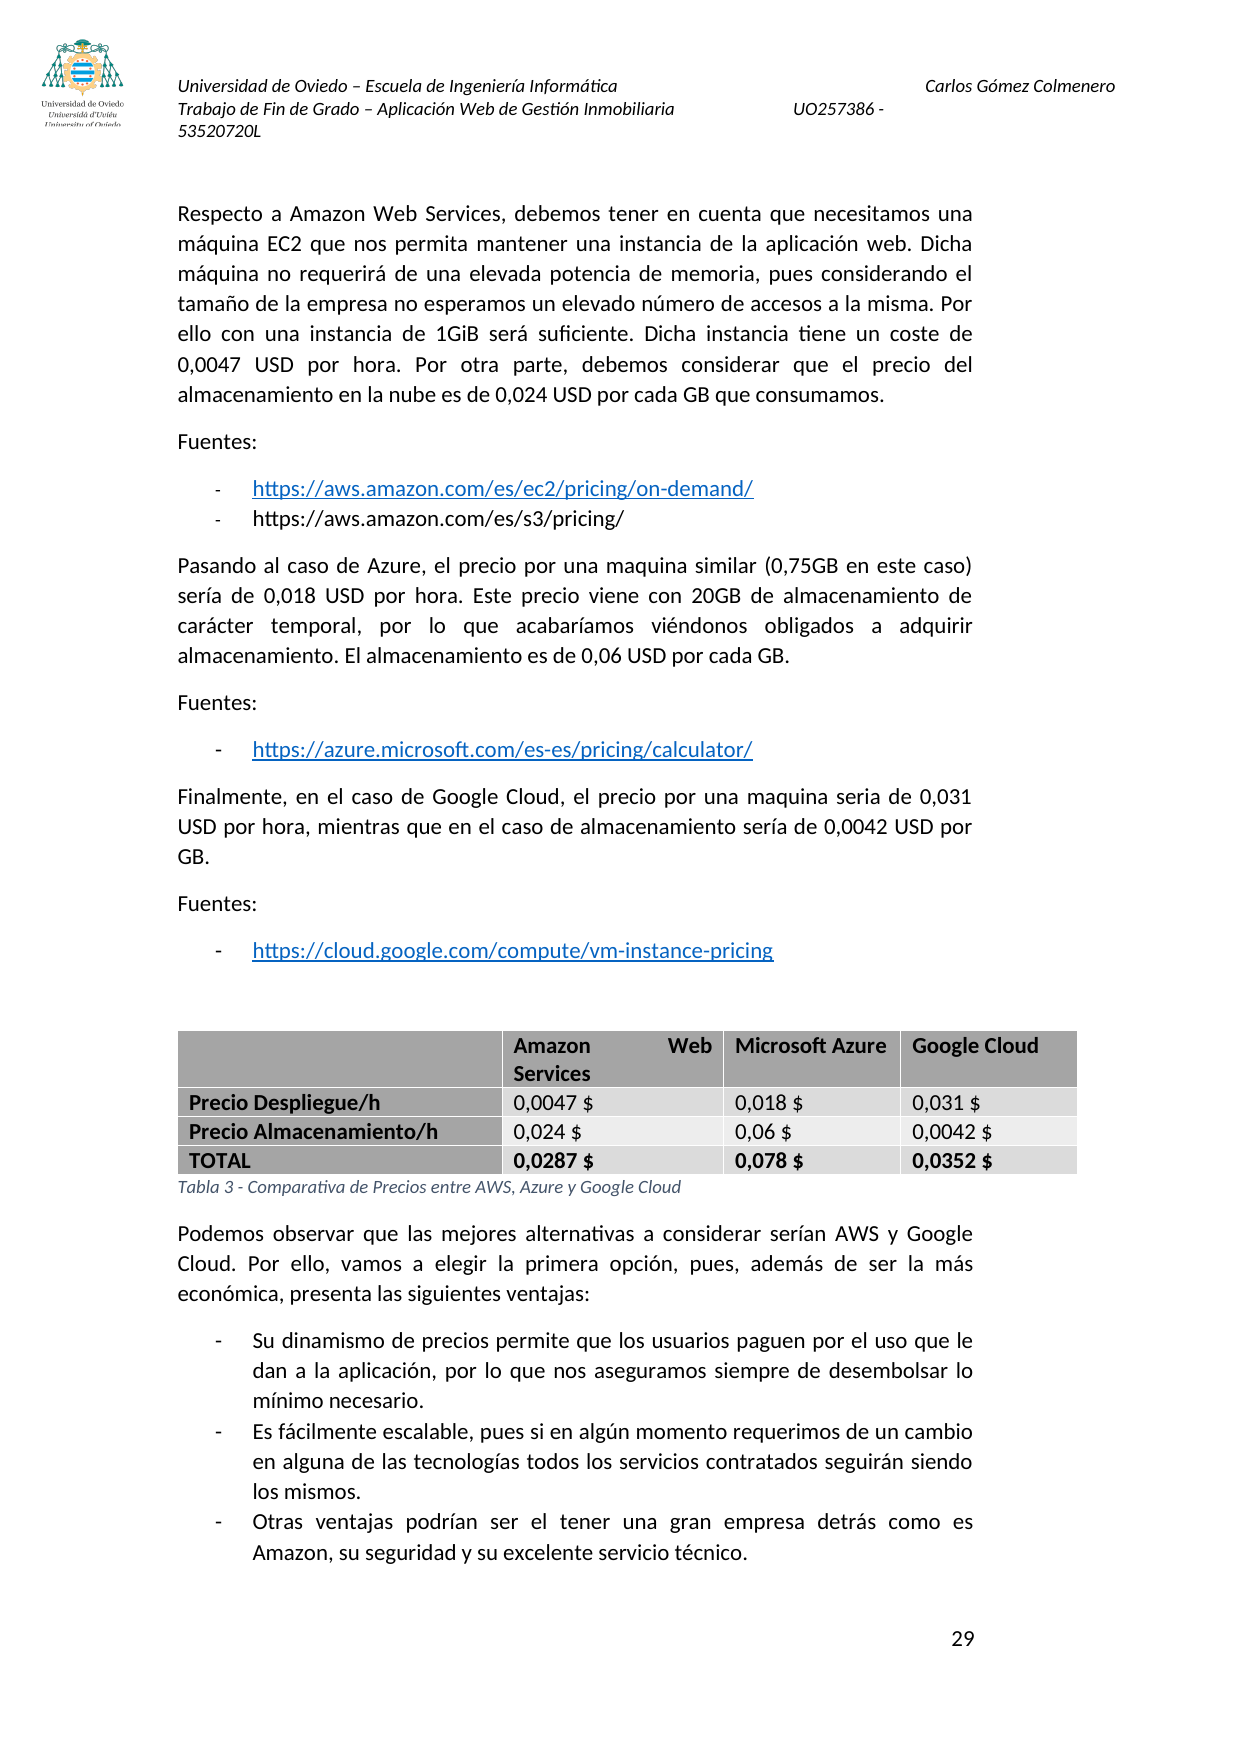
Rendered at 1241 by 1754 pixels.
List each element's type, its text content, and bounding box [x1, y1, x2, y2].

table_cell 0,024 $ [503, 1117, 723, 1145]
list Es fácilmente escalable, pues si en algún momento requerimos de un cambio en alguna de las tecnologías todos los servicios contratados seguirán siendo los mismos. [215, 1417, 974, 1505]
text Fuentes: [177, 889, 974, 917]
text Podemos observar que las mejores alternativas a considerar serían AWS y Google Cloud. Por ello, vamos a elegir la primera opción, pues, además de ser la más económica, presenta las siguientes ventajas: [177, 1219, 974, 1307]
text Respecto a Amazon Web Services, debemos tener en cuenta que necesitamos una máquina EC2 que nos permita mantener una instancia de la aplicación web. Dicha máquina no requerirá de una elevada potencia de memoria, pues considerando el tamaño de la empresa no esperamos un elevado número de accesos a la misma. Por ello con una instancia de 1GiB será suficiente. Dicha instancia tiene un coste de 0,0047 USD por hora. Por otra parte, debemos considerar que el precio del almacenamiento en la nube es de 0,024 USD por cada GB que consumamos. [177, 199, 974, 408]
table_header Amazon Web Services [503, 1031, 723, 1087]
text Finalmente, en el caso de Google Cloud, el precio por una maquina seria de 0,031 USD por hora, mientras que en el caso de almacenamiento sería de 0,0042 USD por GB. [177, 782, 974, 870]
picture [36, 38, 124, 126]
list https://aws.amazon.com/es/s3/pricing/ [215, 504, 974, 532]
table_cell 0,0042 $ [901, 1117, 1077, 1145]
list https://aws.amazon.com/es/ec2/pricing/on-demand/ [215, 474, 974, 502]
text Pasando al caso de Azure, el precio por una maquina similar (0,75GB en este caso) sería de 0,018 USD por hora. Este precio viene con 20GB de almacenamiento de carácter temporal, por lo que acabaríamos viéndonos obligados a adquirir almacenamiento. El almacenamiento es de 0,06 USD por cada GB. [177, 551, 974, 669]
list https://cloud.google.com/compute/vm-instance-pricing [215, 936, 974, 964]
table_cell Precio Despliegue/h [178, 1088, 502, 1116]
table_header [178, 1031, 502, 1087]
list https://azure.microsoft.com/es-es/pricing/calculator/ [215, 735, 974, 763]
table_cell 0,0047 $ [503, 1088, 723, 1116]
table_cell Precio Almacenamiento/h [178, 1117, 502, 1145]
list Otras ventajas podrían ser el tener una gran empresa detrás como es Amazon, su seguridad y su excelente servicio técnico. [215, 1507, 974, 1566]
table_cell 0,078 $ [724, 1146, 900, 1174]
table_cell TOTAL [178, 1146, 502, 1174]
text Fuentes: [177, 688, 974, 716]
table_cell 0,0287 $ [503, 1146, 723, 1174]
table_header Microsoft Azure [724, 1031, 900, 1087]
list Su dinamismo de precios permite que los usuarios paguen por el uso que le dan a la aplicación, por lo que nos aseguramos siempre de desembolsar lo mínimo necesario. [215, 1326, 974, 1415]
table_cell 0,031 $ [901, 1088, 1077, 1116]
table_cell 0,06 $ [724, 1117, 900, 1145]
table_cell 0,018 $ [724, 1088, 900, 1116]
table_cell 0,0352 $ [901, 1146, 1077, 1174]
text Fuentes: [177, 427, 974, 455]
table_header Google Cloud [901, 1031, 1077, 1087]
